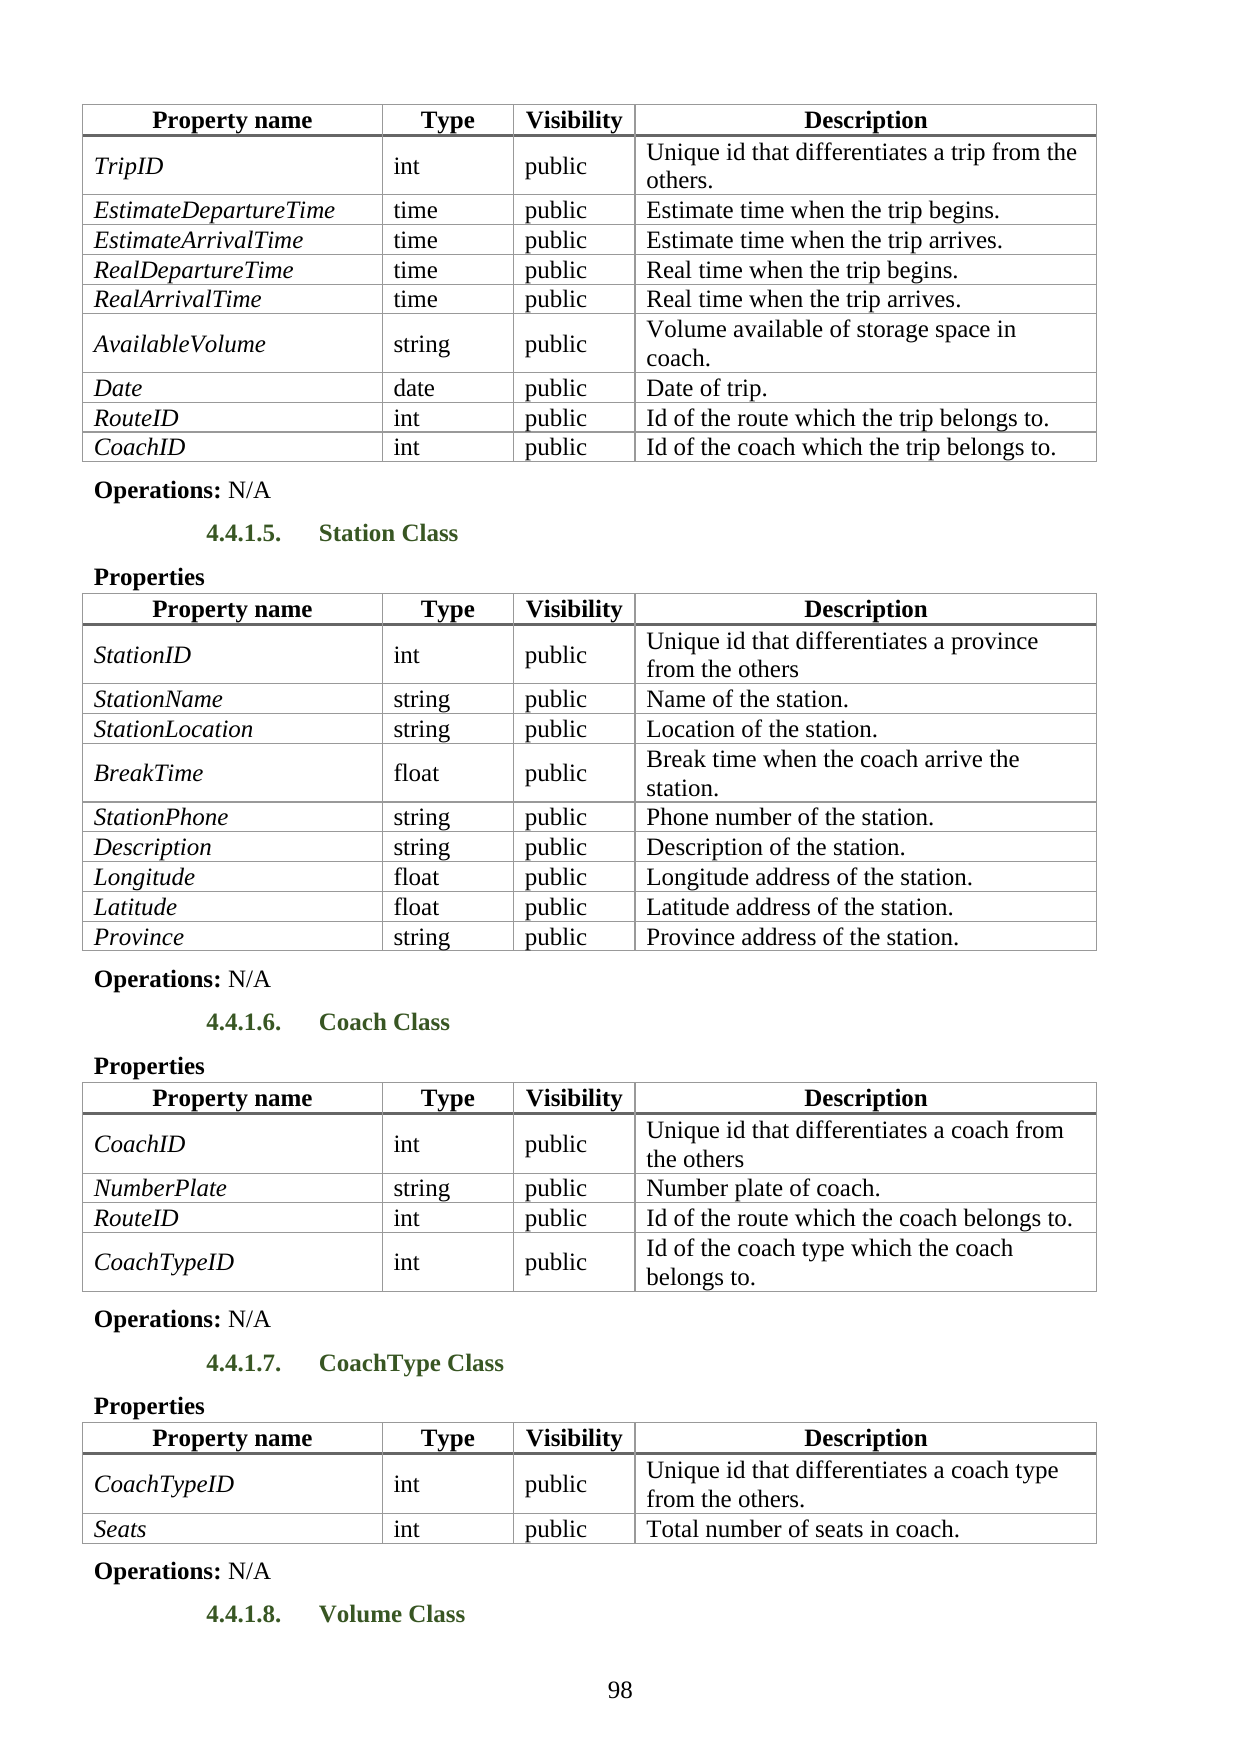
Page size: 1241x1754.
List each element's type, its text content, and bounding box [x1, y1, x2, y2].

table_cell string [383, 1174, 513, 1202]
table_header Property name [83, 1423, 382, 1452]
table_header Type [383, 1083, 513, 1112]
table_header Visibility [514, 1423, 634, 1452]
table_cell Unique id that differentiates a trip from the others. [636, 137, 1096, 194]
table_header Description [636, 1083, 1096, 1112]
table_cell public [514, 1203, 634, 1232]
table_cell string [383, 922, 513, 950]
table_cell Real time when the trip begins. [636, 255, 1096, 283]
table_cell public [514, 1514, 634, 1542]
table_cell public [514, 803, 634, 831]
table_cell public [514, 1115, 634, 1172]
table_cell public [514, 195, 634, 224]
table_cell Id of the coach which the trip belongs to. [636, 433, 1096, 461]
table_cell Volume available of storage space in coach. [636, 314, 1096, 372]
table_header Visibility [514, 594, 634, 623]
table_cell string [383, 714, 513, 743]
table_header Description [636, 1423, 1096, 1452]
table_cell time [383, 195, 513, 224]
table_cell Longitude [83, 862, 382, 891]
table_cell public [514, 832, 634, 861]
table_cell int [383, 1203, 513, 1232]
table_cell string [383, 684, 513, 713]
table_cell int [383, 137, 513, 194]
table_cell Id of the route which the trip belongs to. [636, 403, 1096, 431]
table_cell public [514, 403, 634, 431]
table_cell public [514, 922, 634, 950]
table_cell Unique id that differentiates a coach type from the others. [636, 1455, 1096, 1513]
table_cell CoachTypeID [83, 1455, 382, 1513]
table_cell EstimateArrivalTime [83, 225, 382, 254]
table_cell public [514, 892, 634, 921]
table_cell public [514, 862, 634, 891]
table_cell StationID [83, 626, 382, 683]
table_header Type [383, 594, 513, 623]
subtitle Coach Class [206, 1007, 1146, 1036]
table_cell public [514, 285, 634, 313]
text Properties [94, 1391, 1146, 1420]
table_cell public [514, 744, 634, 801]
table_cell Location of the station. [636, 714, 1096, 743]
text Operations: N/A [94, 964, 1146, 993]
table_cell float [383, 892, 513, 921]
table_cell Phone number of the station. [636, 803, 1096, 831]
table_cell NumberPlate [83, 1174, 382, 1202]
table_header Property name [83, 105, 382, 133]
table_cell Number plate of coach. [636, 1174, 1096, 1202]
table_cell public [514, 433, 634, 461]
table_header Visibility [514, 105, 634, 133]
table_cell public [514, 1233, 634, 1291]
table_header Description [636, 594, 1096, 623]
table_cell public [514, 714, 634, 743]
table_cell CoachTypeID [83, 1233, 382, 1291]
subtitle Station Class [206, 518, 1146, 547]
table_cell Id of the route which the coach belongs to. [636, 1203, 1096, 1232]
text Properties [94, 562, 1146, 591]
table_cell BreakTime [83, 744, 382, 801]
text Operations: N/A [94, 475, 1146, 503]
table_cell date [383, 373, 513, 402]
table_header Description [636, 105, 1096, 133]
subtitle Volume Class [206, 1599, 1146, 1628]
table_cell Description [83, 832, 382, 861]
table_cell RouteID [83, 403, 382, 431]
table_cell public [514, 137, 634, 194]
table_cell RealArrivalTime [83, 285, 382, 313]
table_cell time [383, 255, 513, 283]
table_cell Date [83, 373, 382, 402]
table_cell Break time when the coach arrive the station. [636, 744, 1096, 801]
table_header Type [383, 1423, 513, 1452]
table_header Property name [83, 594, 382, 623]
table_cell public [514, 626, 634, 683]
table_cell TripID [83, 137, 382, 194]
table_cell public [514, 1455, 634, 1513]
table_cell Name of the station. [636, 684, 1096, 713]
table_cell Description of the station. [636, 832, 1096, 861]
table_cell RouteID [83, 1203, 382, 1232]
text Operations: N/A [94, 1304, 1146, 1333]
table_cell public [514, 1174, 634, 1202]
table_cell public [514, 255, 634, 283]
table_cell Latitude [83, 892, 382, 921]
table_cell Unique id that differentiates a coach from the others [636, 1115, 1096, 1172]
table_cell StationLocation [83, 714, 382, 743]
table_cell int [383, 433, 513, 461]
table_cell float [383, 744, 513, 801]
table_cell AvailableVolume [83, 314, 382, 372]
table_cell public [514, 225, 634, 254]
table_cell Real time when the trip arrives. [636, 285, 1096, 313]
table_header Visibility [514, 1083, 634, 1112]
table_cell StationName [83, 684, 382, 713]
table_cell float [383, 862, 513, 891]
table_cell int [383, 1115, 513, 1172]
subtitle CoachType Class [206, 1348, 1146, 1376]
table_cell time [383, 285, 513, 313]
table_cell int [383, 1514, 513, 1542]
table_cell Unique id that differentiates a province from the others [636, 626, 1096, 683]
table_cell Seats [83, 1514, 382, 1542]
table_cell public [514, 684, 634, 713]
table_cell int [383, 403, 513, 431]
table_cell string [383, 832, 513, 861]
table_cell StationPhone [83, 803, 382, 831]
table_cell EstimateDepartureTime [83, 195, 382, 224]
table_cell CoachID [83, 1115, 382, 1172]
table_cell public [514, 314, 634, 372]
table_cell string [383, 803, 513, 831]
table_cell int [383, 626, 513, 683]
table_cell CoachID [83, 433, 382, 461]
table_cell Latitude address of the station. [636, 892, 1096, 921]
table_cell RealDepartureTime [83, 255, 382, 283]
table_cell Province [83, 922, 382, 950]
table_cell string [383, 314, 513, 372]
table_cell int [383, 1455, 513, 1513]
table_cell Province address of the station. [636, 922, 1096, 950]
text Properties [94, 1051, 1146, 1080]
table_cell Date of trip. [636, 373, 1096, 402]
text Operations: N/A [94, 1556, 1146, 1585]
table_header Property name [83, 1083, 382, 1112]
table_cell Estimate time when the trip arrives. [636, 225, 1096, 254]
table_cell Longitude address of the station. [636, 862, 1096, 891]
table_cell int [383, 1233, 513, 1291]
table_cell time [383, 225, 513, 254]
table_header Type [383, 105, 513, 133]
table_cell Estimate time when the trip begins. [636, 195, 1096, 224]
table_cell Total number of seats in coach. [636, 1514, 1096, 1542]
table_cell public [514, 373, 634, 402]
table_cell Id of the coach type which the coach belongs to. [636, 1233, 1096, 1291]
